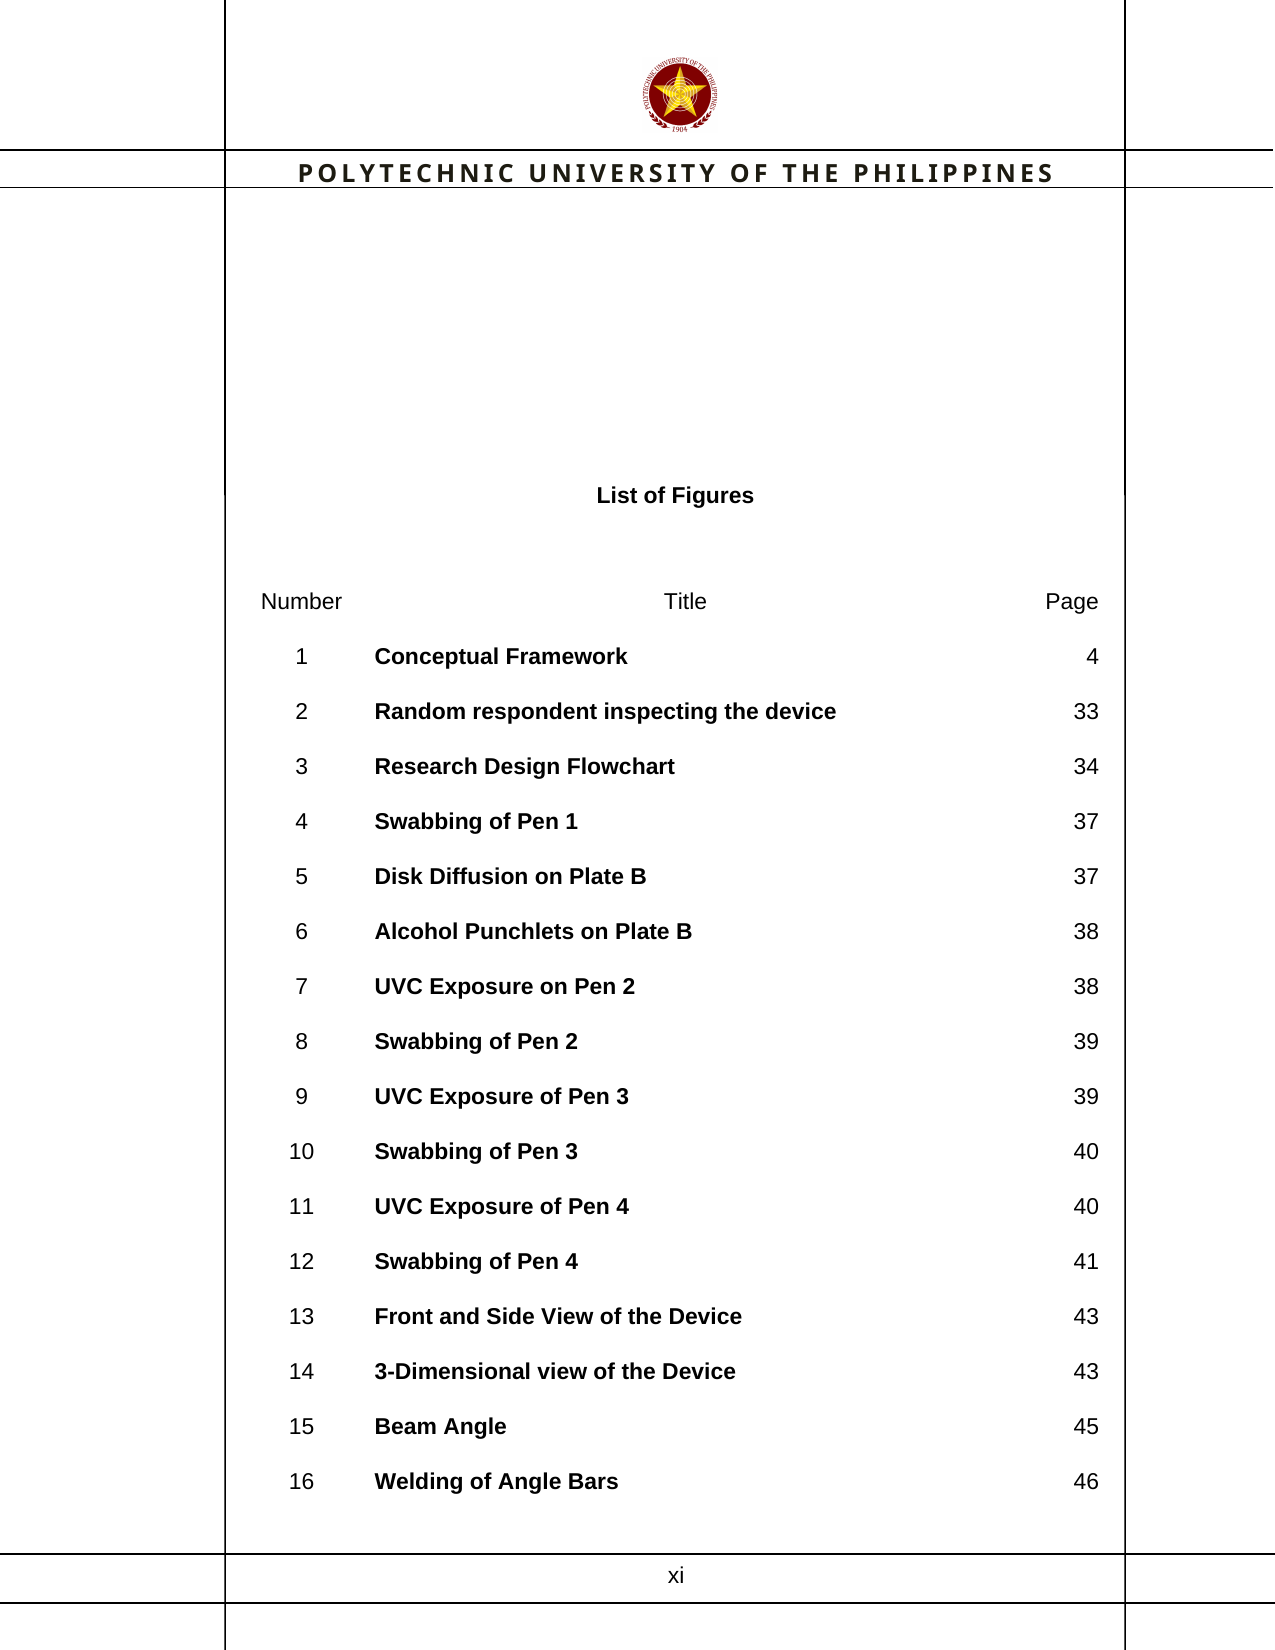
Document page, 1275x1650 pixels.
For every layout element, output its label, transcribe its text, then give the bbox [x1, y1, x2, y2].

table_cell Research Design Flowchart [363, 753, 1022, 808]
table_cell 4 [240, 808, 363, 863]
table_cell Conceptual Framework [363, 643, 1022, 698]
table_cell Swabbing of Pen 2 [363, 1028, 1022, 1083]
table_cell 37 [1022, 863, 1124, 918]
table_header Page [1022, 588, 1124, 643]
table_cell Front and Side View of the Device [363, 1303, 1022, 1358]
table_cell UVC Exposure of Pen 4 [363, 1193, 1022, 1248]
table_cell 45 [1022, 1413, 1124, 1468]
table_cell Disk Diffusion on Plate B [363, 863, 1022, 918]
table_cell 10 [240, 1138, 363, 1193]
table_cell 9 [240, 1083, 363, 1138]
text List of Figures [240, 482, 1111, 508]
table_cell 43 [1022, 1303, 1124, 1358]
table_cell 5 [240, 863, 363, 918]
table_cell 34 [1022, 753, 1124, 808]
table_cell UVC Exposure of Pen 3 [363, 1083, 1022, 1138]
table_cell 15 [240, 1413, 363, 1468]
table_cell 39 [1022, 1028, 1124, 1083]
table_cell Alcohol Punchlets on Plate B [363, 918, 1022, 973]
table_cell 12 [240, 1248, 363, 1303]
table_cell 33 [1022, 698, 1124, 753]
table_header Number [240, 588, 363, 643]
table_cell 46 [1022, 1468, 1124, 1494]
table_cell 2 [240, 698, 363, 753]
table_cell 41 [1022, 1248, 1124, 1303]
table_header Title [363, 588, 1022, 643]
table_cell 39 [1022, 1083, 1124, 1138]
table_cell 40 [1022, 1193, 1124, 1248]
table_cell 13 [240, 1303, 363, 1358]
table_cell 7 [240, 973, 363, 1028]
table_cell 1 [240, 643, 363, 698]
table_cell 3 [240, 753, 363, 808]
table_cell Welding of Angle Bars [363, 1468, 1022, 1494]
table_cell Swabbing of Pen 4 [363, 1248, 1022, 1303]
picture [642, 57, 718, 133]
table_cell 3-Dimensional view of the Device [363, 1358, 1022, 1413]
table_cell 4 [1022, 643, 1124, 698]
table_cell 40 [1022, 1138, 1124, 1193]
table_cell 6 [240, 918, 363, 973]
table_cell Beam Angle [363, 1413, 1022, 1468]
table_cell 8 [240, 1028, 363, 1083]
table_cell 38 [1022, 918, 1124, 973]
table_cell 43 [1022, 1358, 1124, 1413]
table_cell 11 [240, 1193, 363, 1248]
table_cell Random respondent inspecting the device [363, 698, 1022, 753]
table_cell 14 [240, 1358, 363, 1413]
table_cell UVC Exposure on Pen 2 [363, 973, 1022, 1028]
table_cell 38 [1022, 973, 1124, 1028]
table_cell 16 [240, 1468, 363, 1494]
table_cell Swabbing of Pen 3 [363, 1138, 1022, 1193]
table_cell Swabbing of Pen 1 [363, 808, 1022, 863]
table_cell 37 [1022, 808, 1124, 863]
